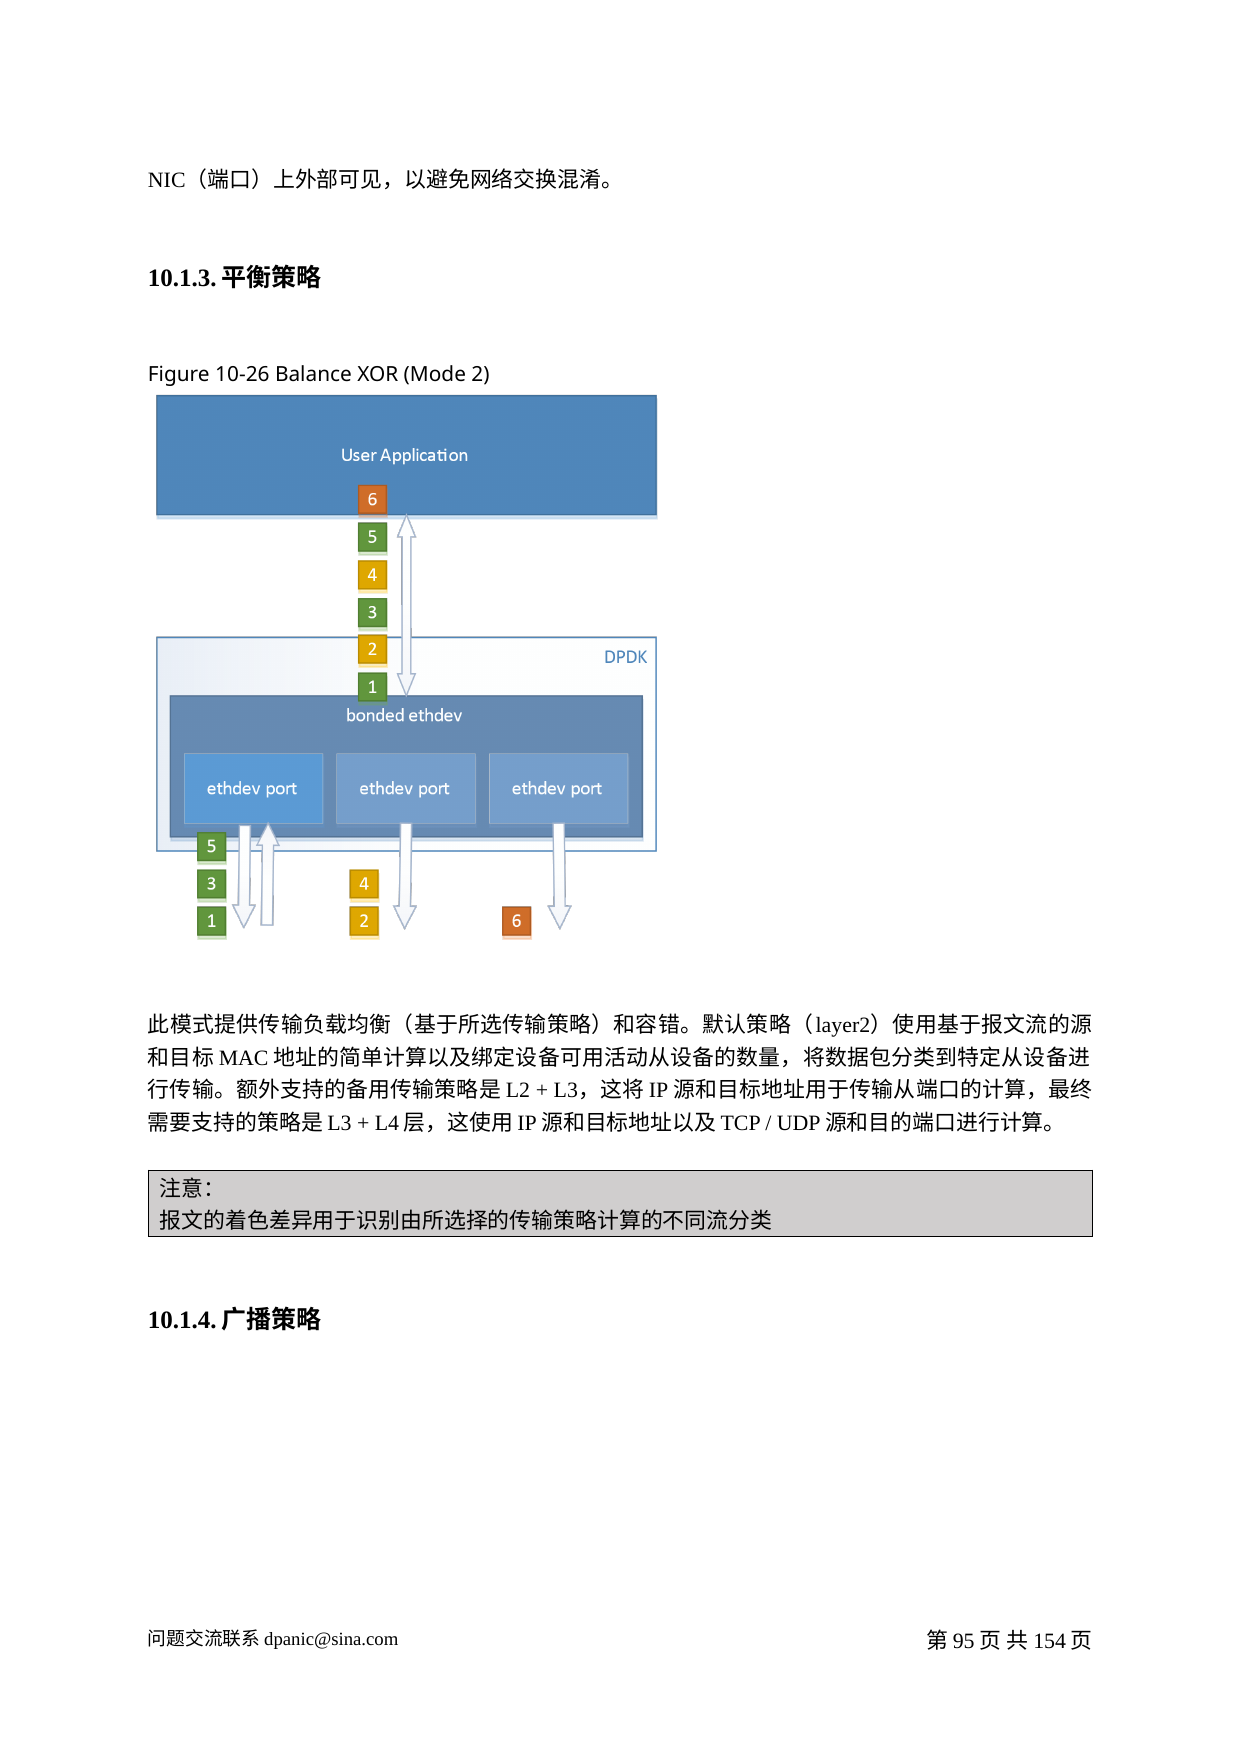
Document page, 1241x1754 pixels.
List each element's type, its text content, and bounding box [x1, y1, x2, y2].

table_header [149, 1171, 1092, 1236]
subtitle 平衡策略 [148, 243, 1092, 308]
subtitle 广播策略 [148, 1285, 1092, 1350]
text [148, 162, 1092, 194]
text 此模式提供传输负载均衡（基于所选传输策略）和容错。默认策略（layer2）使用基于报文流的源和目标MAC地址的简单计算以及绑定设备可用活动从设备的数量，将数据包分类到特定从设备进行传输。额外支持的备用传输策略是L2 + L3，这将IP源和目标地址用于传输从端口的计算，最终需要支持的策略是L3 + L4层，这使用IP源和目标地址以及TCP / UDP源和目的端口进行计算。 [148, 1007, 1092, 1137]
picture [147, 389, 667, 949]
